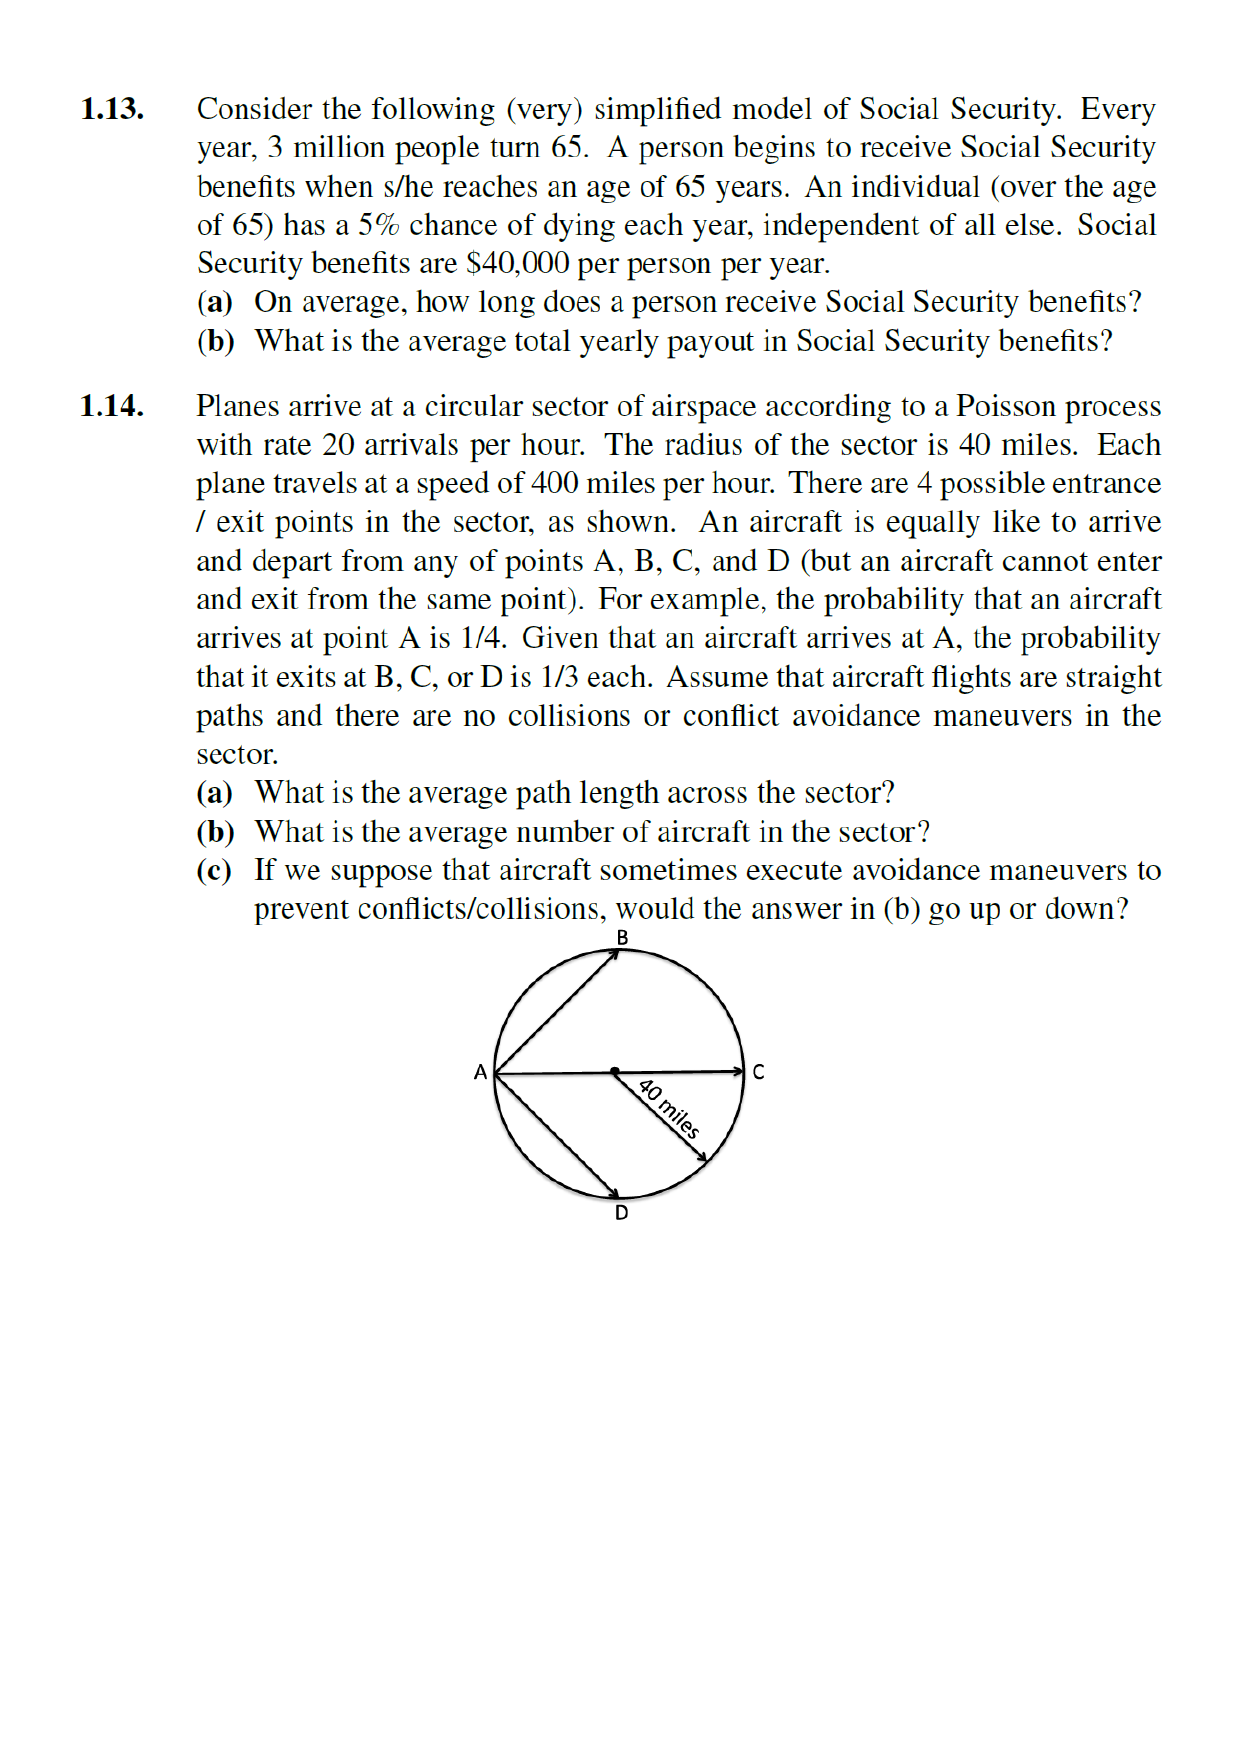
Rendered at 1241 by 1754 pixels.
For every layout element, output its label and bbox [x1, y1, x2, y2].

picture [75, 89, 1166, 361]
picture [75, 390, 1166, 1225]
